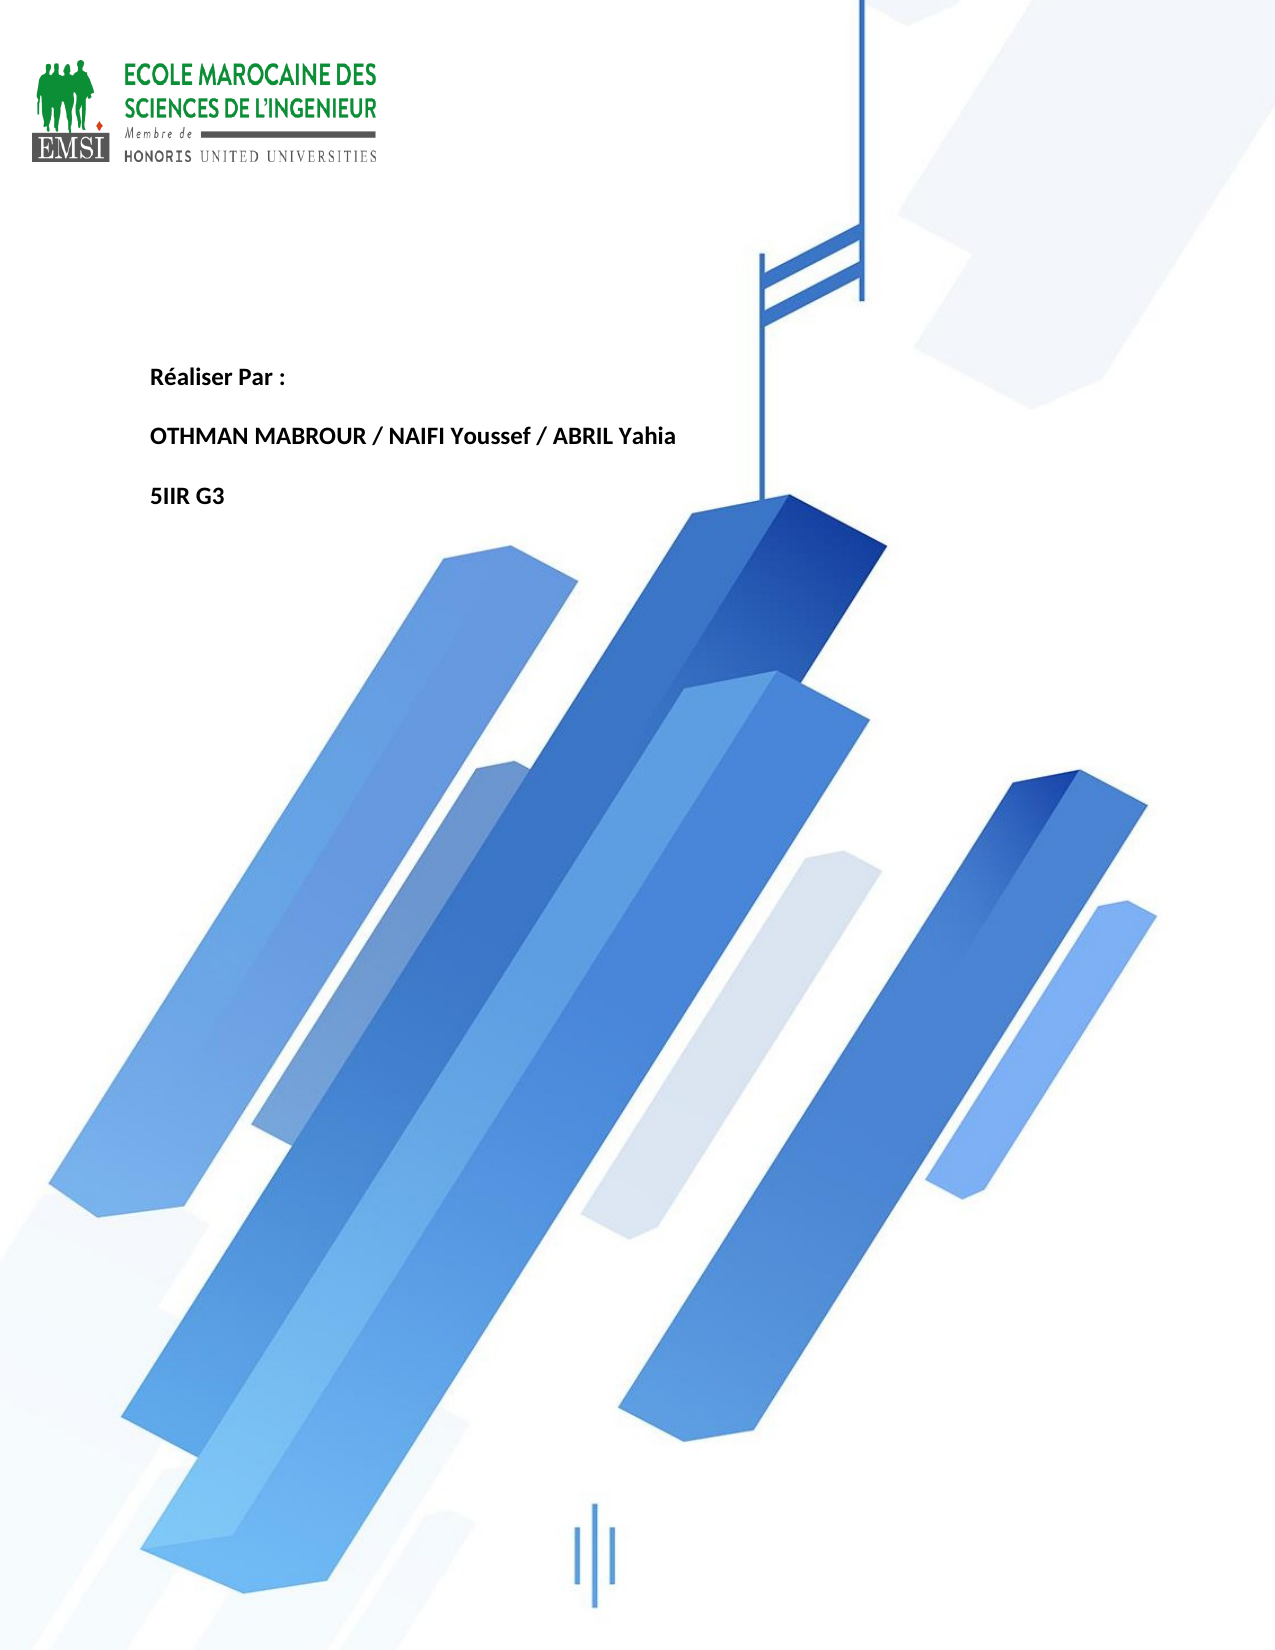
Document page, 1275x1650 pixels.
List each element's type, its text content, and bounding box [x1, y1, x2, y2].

picture [0, 0, 1275, 1650]
text Réaliser Par : [150, 361, 1125, 391]
text 5IIR G3 [150, 480, 1125, 511]
text OTHMAN MABROUR / NAIFI Youssef / ABRIL Yahia [150, 420, 1125, 451]
